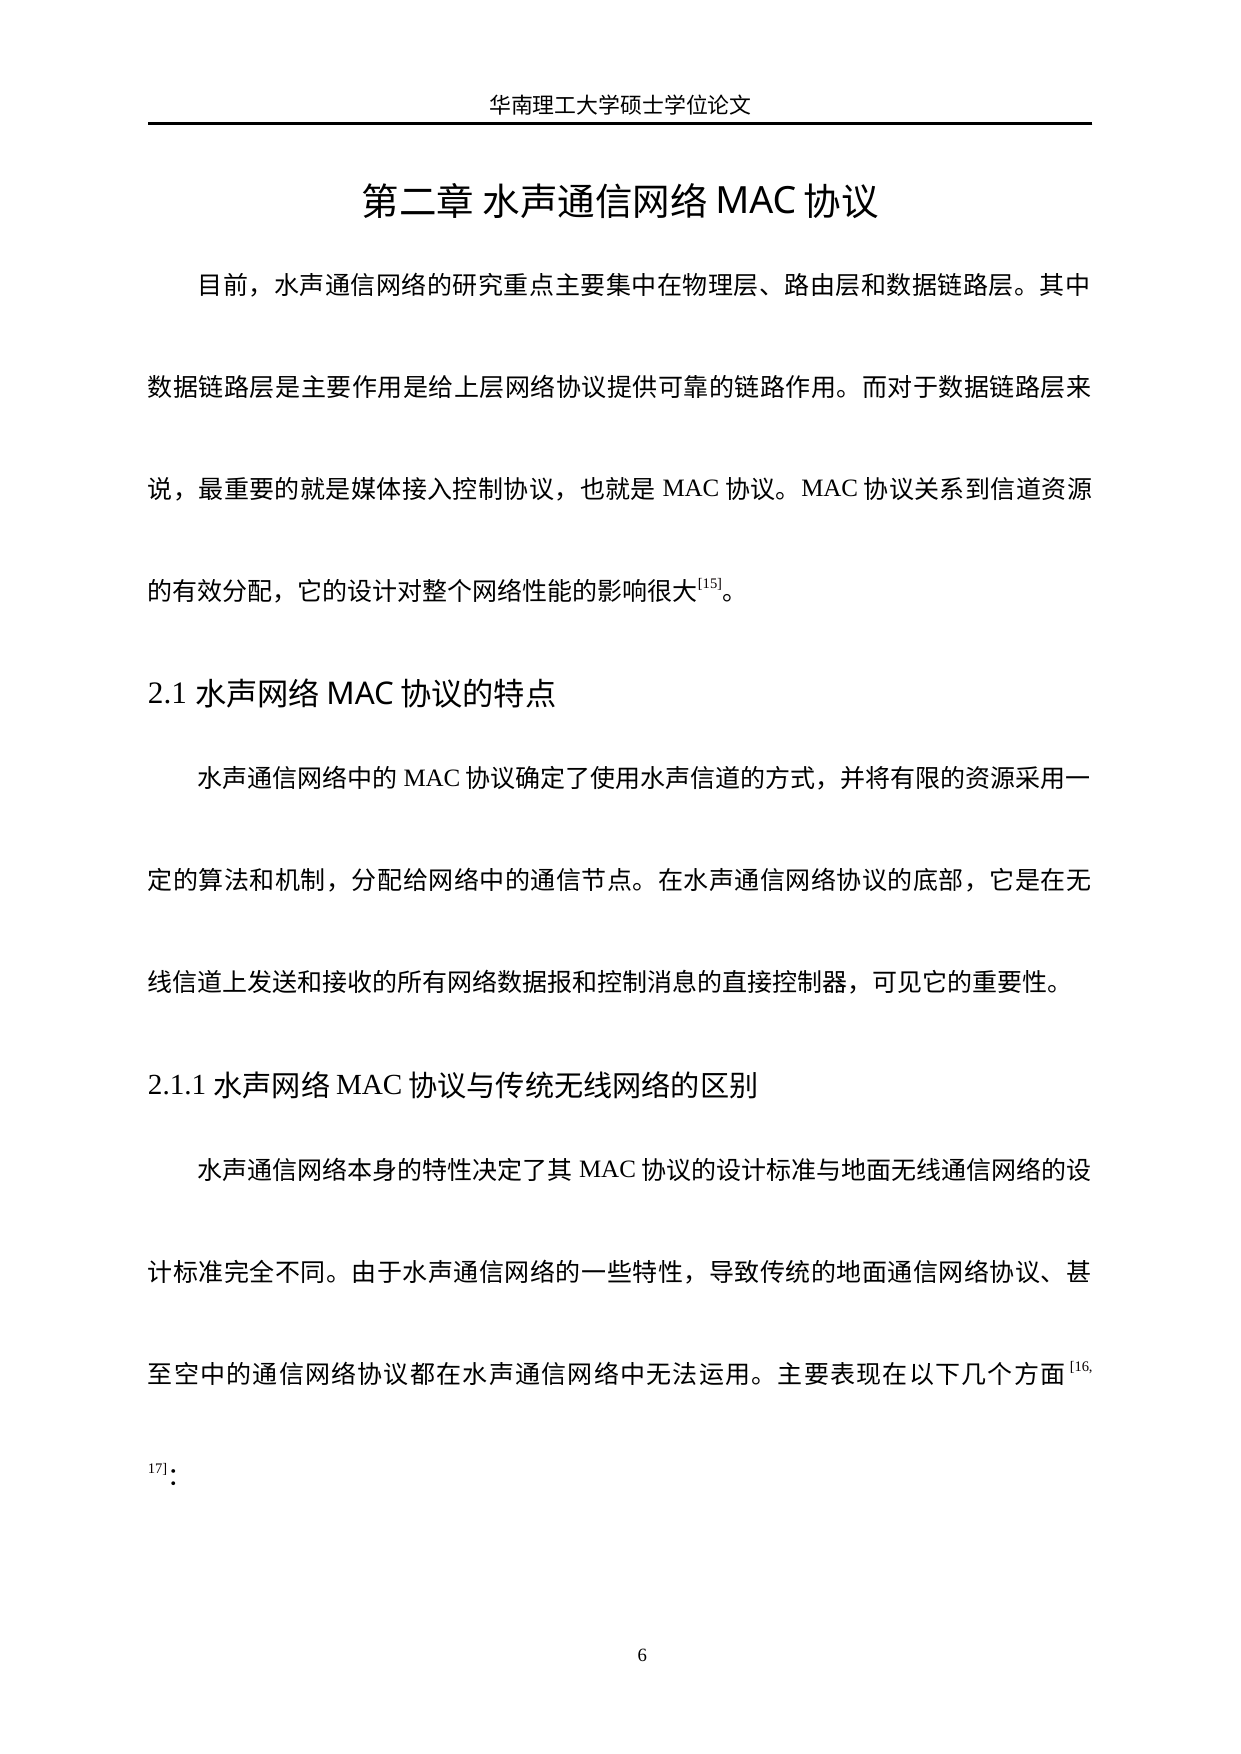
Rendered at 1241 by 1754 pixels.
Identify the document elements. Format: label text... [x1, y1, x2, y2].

subtitle 2.1 水声网络MAC协议的特点 [148, 658, 1092, 726]
text 水声通信网络本身的特性决定了其MAC协议的设计标准与地面无线通信网络的设计标准完全不同。由于水声通信网络的一些特性，导致传统的地面通信网络协议、甚至空中的通信网络协议都在水声通信网络中无法运用。主要表现在以下几个方面[16, 17]： [148, 1135, 1092, 1508]
text 目前，水声通信网络的研究重点主要集中在物理层、路由层和数据链路层。其中数据链路层是主要作用是给上层网络协议提供可靠的链路作用。而对于数据链路层来说，最重要的就是媒体接入控制协议，也就是MAC协议。MAC协议关系到信道资源的有效分配，它的设计对整个网络性能的影响很大[15]。 [148, 249, 1092, 623]
text 水声通信网络中的MAC协议确定了使用水声信道的方式，并将有限的资源采用一定的算法和机制，分配给网络中的通信节点。在水声通信网络协议的底部，它是在无线信道上发送和接收的所有网络数据报和控制消息的直接控制器，可见它的重要性。 [148, 743, 1092, 1015]
subtitle 2.1.1 水声网络MAC协议与传统无线网络的区别 [148, 1050, 1067, 1118]
subtitle 第二章 水声通信网络MAC协议 [148, 165, 1092, 233]
